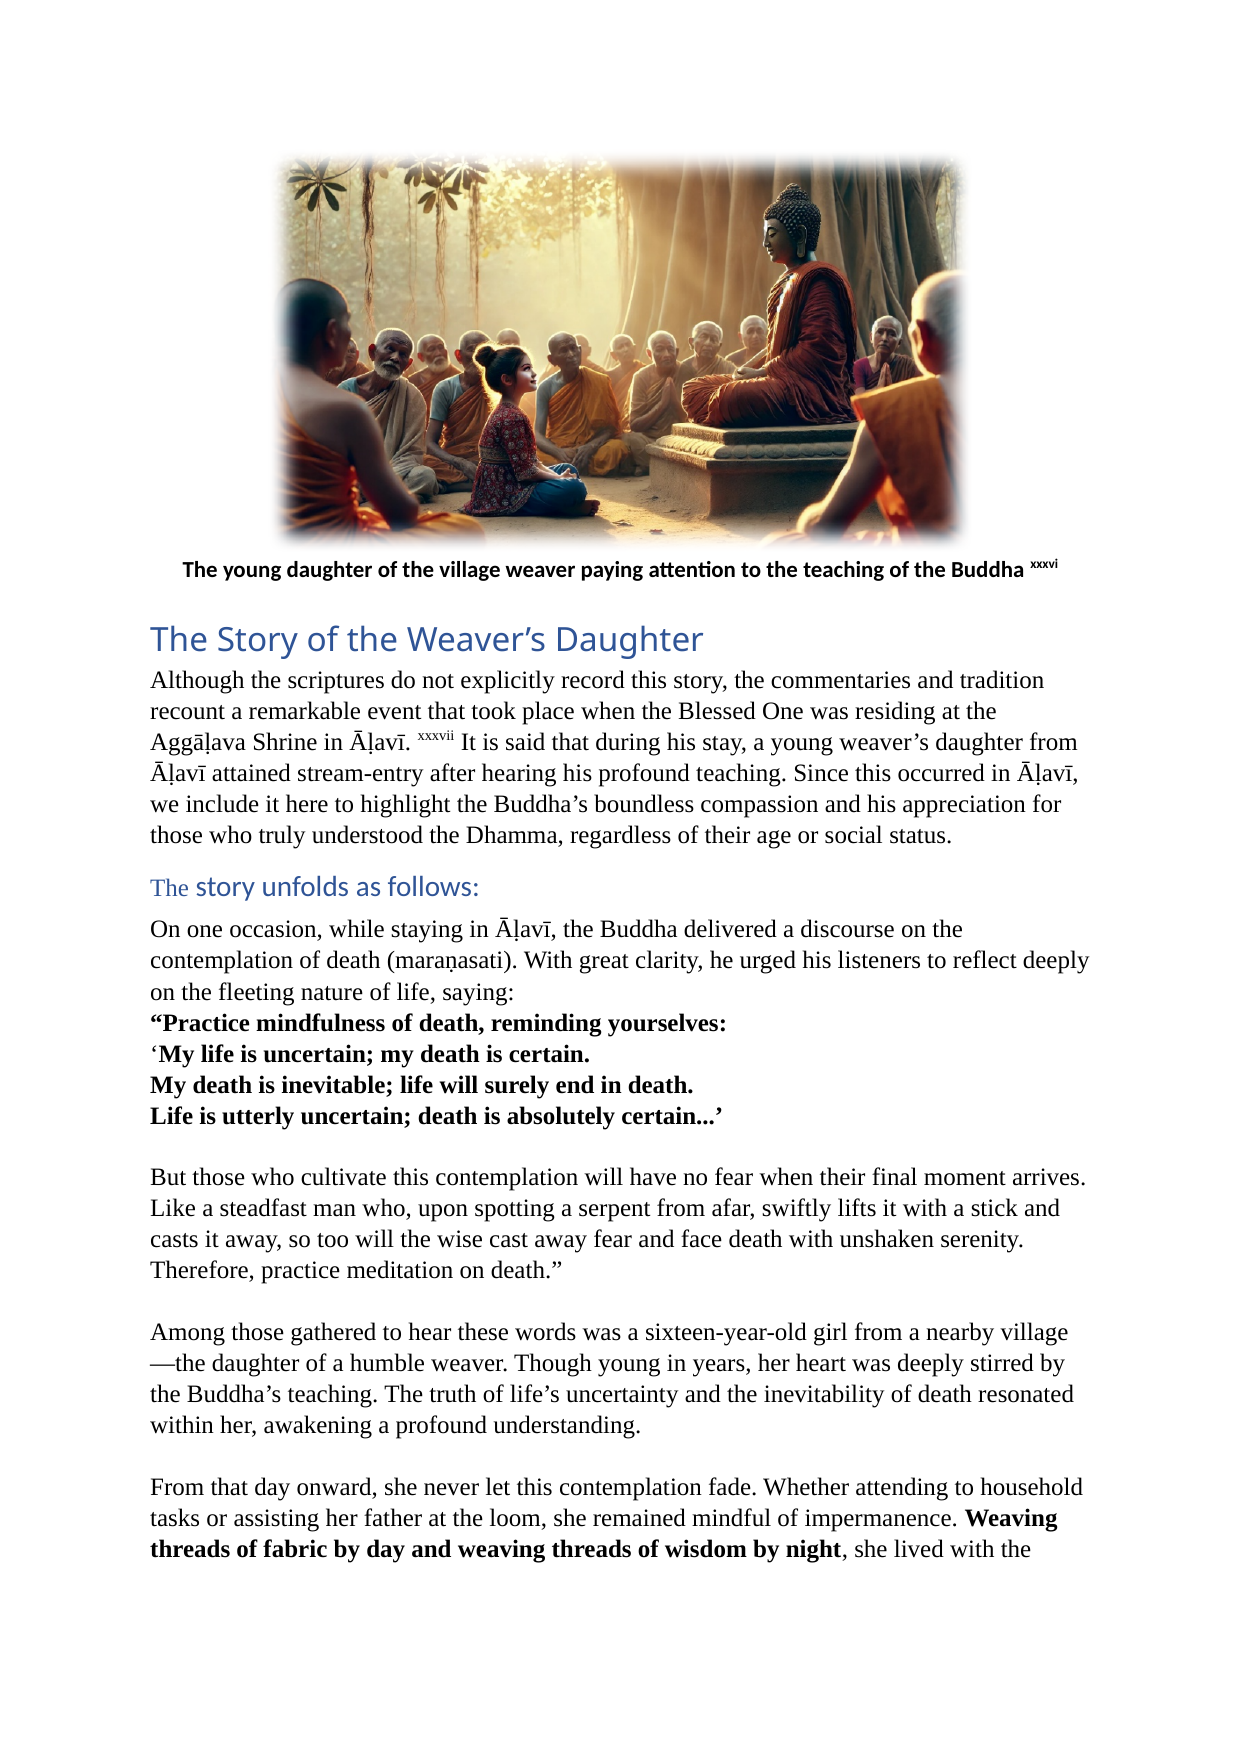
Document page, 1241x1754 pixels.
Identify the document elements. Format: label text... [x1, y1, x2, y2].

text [150, 1472, 1090, 1563]
text Although the scriptures do not explicitly record this story, the commentaries and tradition recount a remarkable event that took place when the Blessed One was residing at the Aggāḷava Shrine in Āḷavī. It is said that during his stay, a young weaver’s daughter from Āḷavī attained stream-entry after hearing his profound teaching. Since this occurred in Āḷavī, we include it here to highlight the Buddha’s boundless compassion and his appreciation for those who truly understood the Dhamma, regardless of their age or social status. [150, 665, 1090, 849]
text “Practice mindfulness of death, reminding yourselves: ‘My life is uncertain; my death is certain. My death is inevitable; life will surely end in death. Life is utterly uncertain; death is absolutely certain...’ [150, 1008, 1090, 1160]
text On one occasion, while staying in Āḷavī, the Buddha delivered a discourse on the contemplation of death (maraṇasati). With great clarity, he urged his listeners to reflect deeply on the fleeting nature of life, saying: [150, 914, 1090, 1005]
text The young daughter of the village weaver paying attention to the teaching of the Buddha [150, 555, 1090, 583]
text Among those gathered to hear these words was a sixteen-year-old girl from a nearby village—the daughter of a humble weaver. Though young in years, her heart was deeply stirred by the Buddha’s teaching. The truth of life’s uncertainty and the inevitability of death resonated within her, awakening a profound understanding. [150, 1317, 1090, 1439]
picture [298, 179, 943, 523]
subtitle The story unfolds as follows: [150, 868, 1090, 903]
text The Story of the Weaver’s Daughter [150, 616, 1090, 661]
text But those who cultivate this contemplation will have no fear when their final moment arrives. Like a steadfast man who, upon spotting a serpent from afar, swiftly lifts it with a stick and casts it away, so too will the wise cast away fear and face death with unshaken serenity. Therefore, practice meditation on death.” [150, 1162, 1090, 1284]
